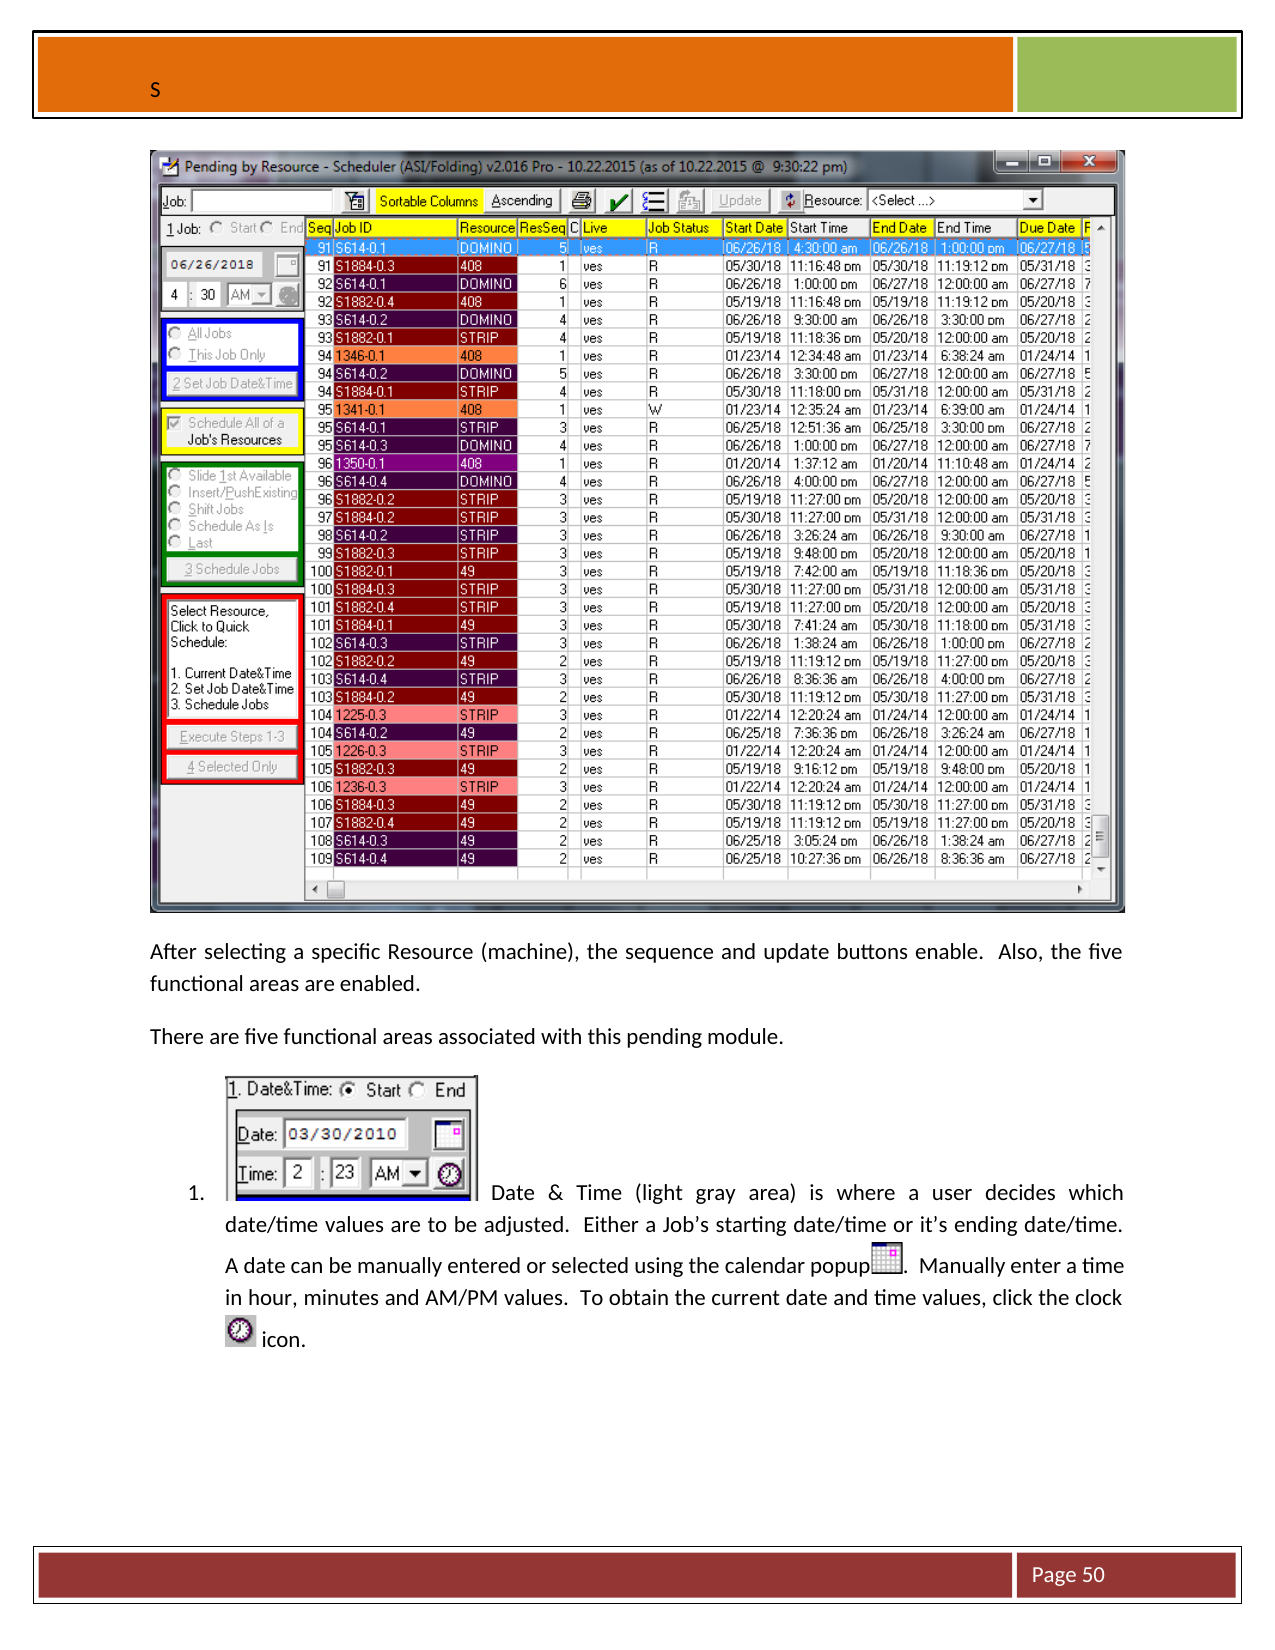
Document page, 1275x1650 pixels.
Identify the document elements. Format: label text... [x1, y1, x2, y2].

picture [150, 150, 1125, 913]
text After selecting a specific Resource (machine), the sequence and update buttons enable. Also, the five functional areas are enabled. [150, 937, 1125, 997]
list Date & Time (light gray area) is where a user decides which date/time values are to be adjusted. Either a Job’s starting date/time or it’s ending date/time. A date can be manually entered or selected using the calendar popup. Manually enter a time in hour, minutes and AM/PM values. To obtain the current date and time values, click the clock icon. [187, 1076, 1125, 1353]
text There are five functional areas associated with this pending module. [150, 1022, 1125, 1051]
picture [225, 1075, 479, 1201]
picture [871, 1242, 903, 1274]
picture [225, 1315, 257, 1347]
